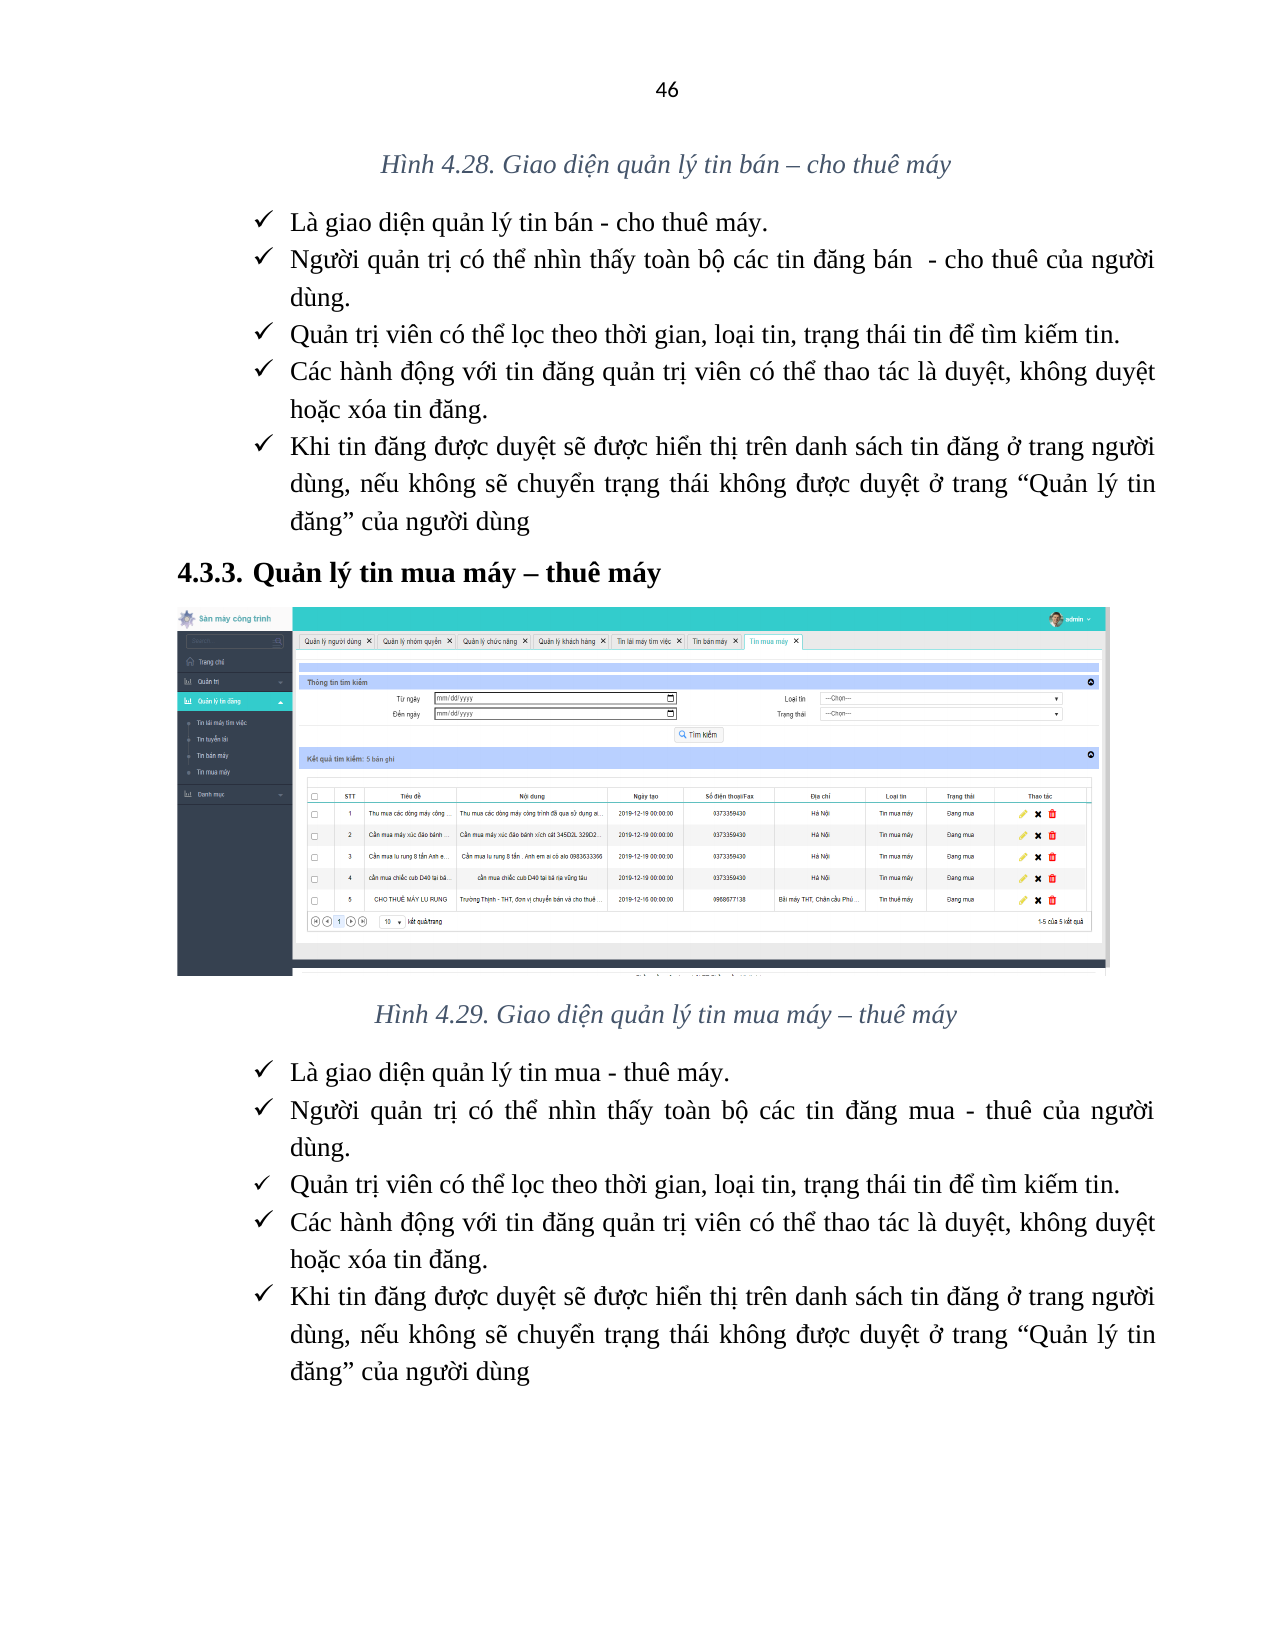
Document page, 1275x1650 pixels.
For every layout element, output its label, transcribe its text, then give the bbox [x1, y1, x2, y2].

list Các hành động với tin đăng quản trị viên có thể thao tác là duyệt, không duyệt hoặc xóa tin đăng. [252, 1206, 1157, 1274]
list Khi tin đăng được duyệt sẽ được hiển thị trên danh sách tin đăng ở trang người dùng, nếu không sẽ chuyển trạng thái không được duyệt ở trang “Quản lý tin đăng” của người dùng [252, 1281, 1157, 1386]
picture [177, 607, 1110, 976]
subtitle Quản lý tin mua máy – thuê máy [177, 555, 1157, 588]
list Quản trị viên có thể lọc theo thời gian, loại tin, trạng thái tin để tìm kiếm tin. [252, 318, 1157, 349]
list Quản trị viên có thể lọc theo thời gian, loại tin, trạng thái tin để tìm kiếm tin. [252, 1168, 1157, 1200]
list Người quản trị có thể nhìn thấy toàn bộ các tin đăng bán - cho thuê của người dùng. [252, 243, 1157, 312]
list Là giao diện quản lý tin mua - thuê máy. [252, 1056, 1157, 1088]
list Khi tin đăng được duyệt sẽ được hiển thị trên danh sách tin đăng ở trang người dùng, nếu không sẽ chuyển trạng thái không được duyệt ở trang “Quản lý tin đăng” của người dùng [252, 430, 1157, 536]
list Các hành động với tin đăng quản trị viên có thể thao tác là duyệt, không duyệt hoặc xóa tin đăng. [252, 356, 1157, 424]
list Là giao diện quản lý tin bán - cho thuê máy. [252, 206, 1157, 237]
list Người quản trị có thể nhìn thấy toàn bộ các tin đăng mua - thuê của người dùng. [252, 1094, 1157, 1162]
